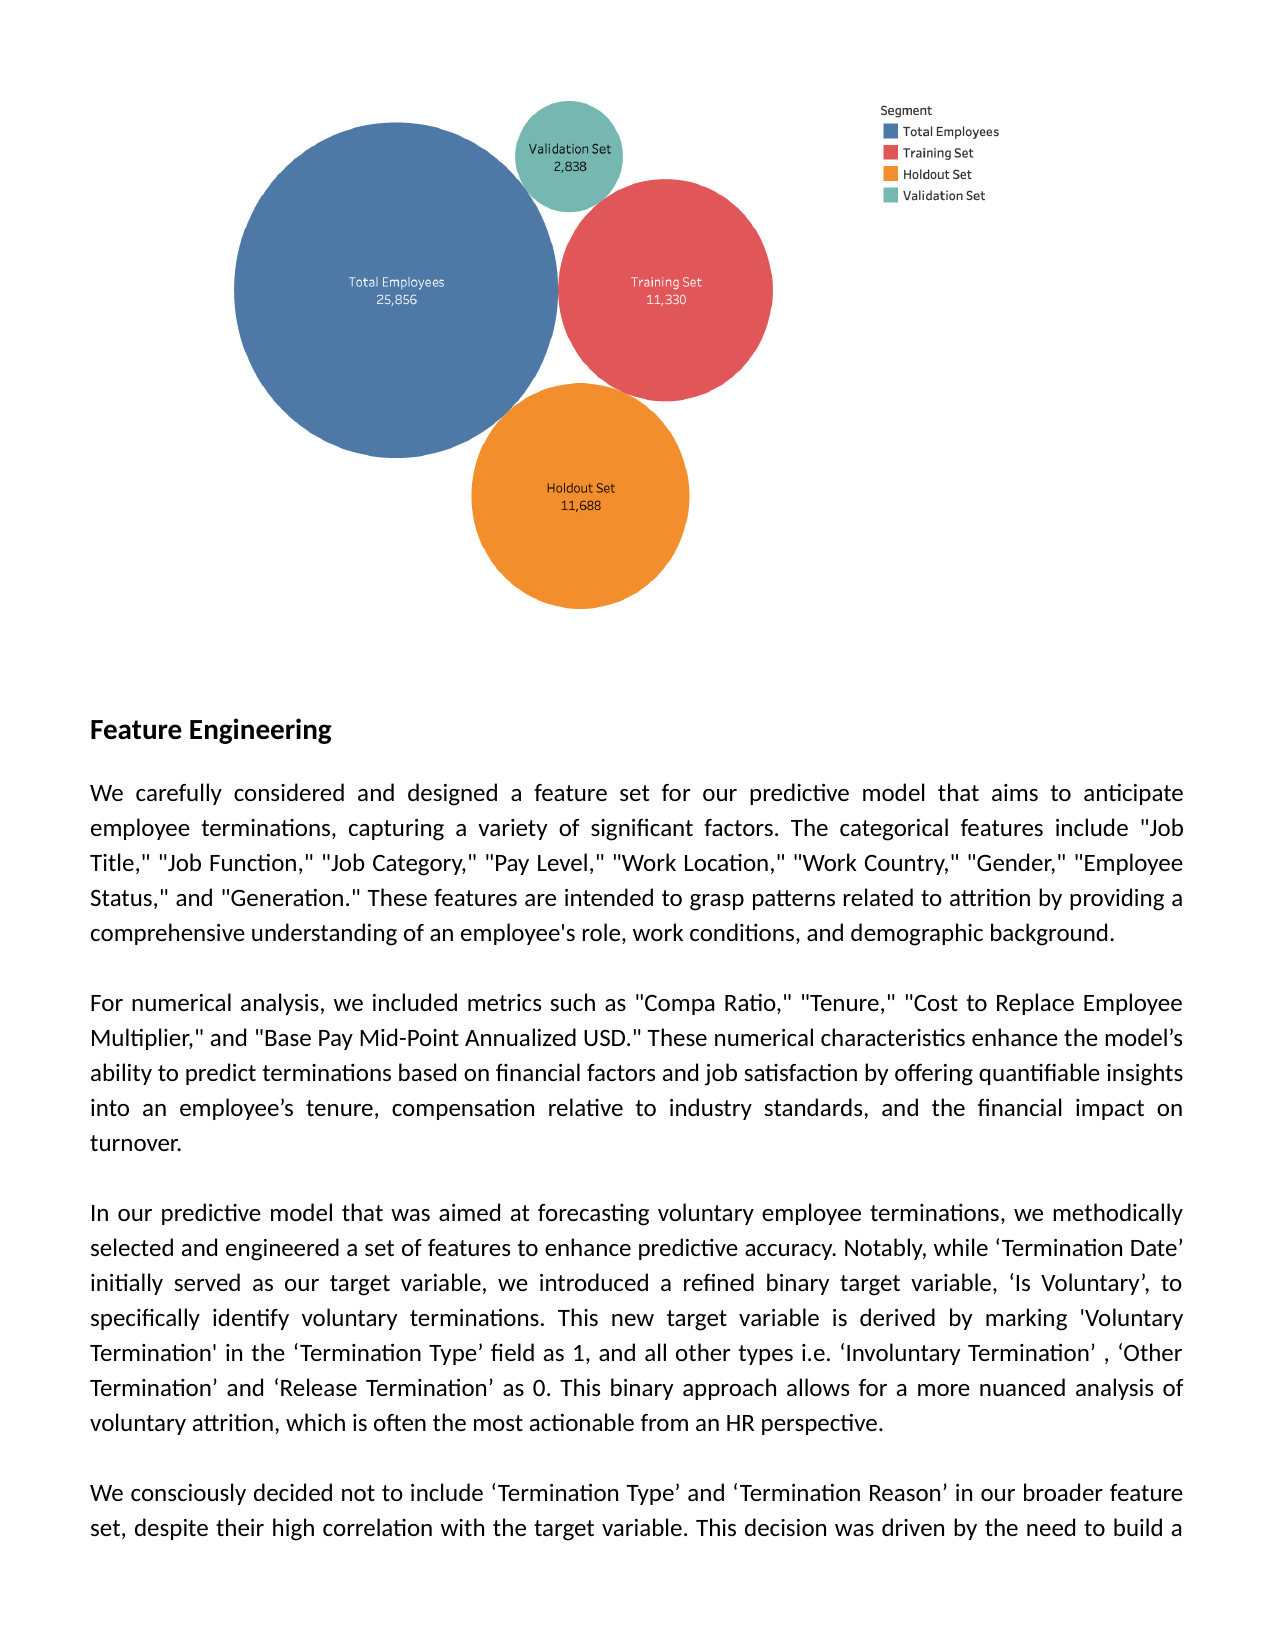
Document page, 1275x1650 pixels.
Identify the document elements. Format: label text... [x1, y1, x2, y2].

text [90, 1477, 1185, 1543]
text In our predictive model that was aimed at forecasting voluntary employee terminations, we methodically selected and engineered a set of features to enhance predictive accuracy. Notably, while ‘Termination Date’ initially served as our target variable, we introduced a refined binary target variable, ‘Is Voluntary’, to specifically identify voluntary terminations. This new target variable is derived by marking 'Voluntary Termination' in the ‘Termination Type’ field as 1, and all other types i.e. ‘Involuntary Termination’ , ‘Other Termination’ and ‘Release Termination’ as 0. This binary approach allows for a more nuanced analysis of voluntary attrition, which is often the most actionable from an HR perspective. [90, 1197, 1185, 1438]
picture [127, 90, 1043, 615]
text For numerical analysis, we included metrics such as "Compa Ratio," "Tenure," "Cost to Replace Employee Multiplier," and "Base Pay Mid-Point Annualized USD." These numerical characteristics enhance the model’s ability to predict terminations based on financial factors and job satisfaction by offering quantifiable insights into an employee’s tenure, compensation relative to industry standards, and the financial impact on turnover. [90, 987, 1185, 1158]
subtitle Feature Engineering [90, 711, 1185, 747]
text We carefully considered and designed a feature set for our predictive model that aims to anticipate employee terminations, capturing a variety of significant factors. The categorical features include "Job Title," "Job Function," "Job Category," "Pay Level," "Work Location," "Work Country," "Gender," "Employee Status," and "Generation." These features are intended to grasp patterns related to attrition by providing a comprehensive understanding of an employee's role, work conditions, and demographic background. [90, 777, 1185, 948]
